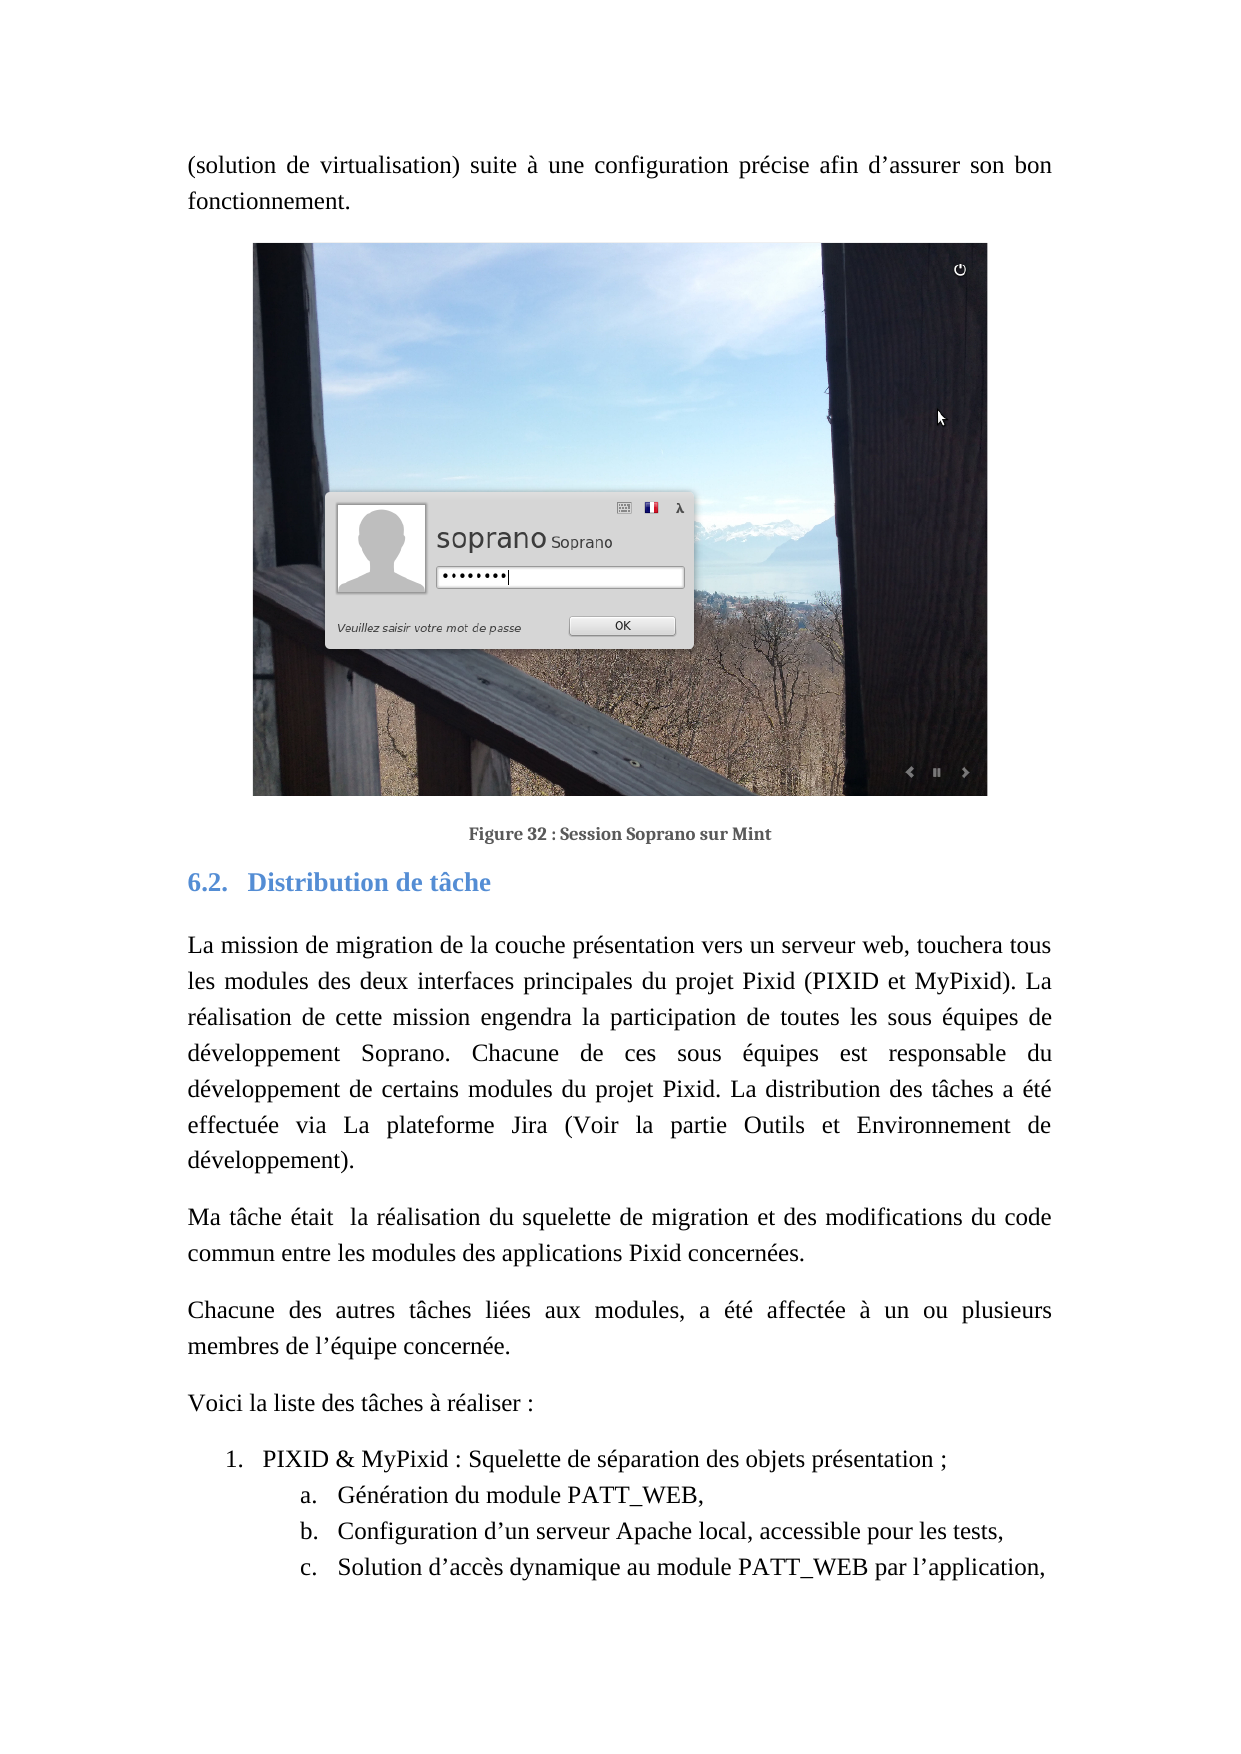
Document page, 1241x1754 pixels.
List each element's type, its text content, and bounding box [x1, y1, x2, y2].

list Solution d’accès dynamique au module PATT_WEB par l’application, [300, 1552, 1053, 1581]
list Génération du module PATT_WEB, [300, 1481, 1053, 1509]
text Chacune des autres tâches liées aux modules, a été affectée à un ou plusieurs membres de l’équipe concernée. [187, 1295, 1053, 1360]
list PIXID & MyPixid : Squelette de séparation des objets présentation ; [225, 1444, 1053, 1473]
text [187, 150, 1053, 215]
subtitle Distribution de tâche [187, 866, 1053, 897]
text Ma tâche était la réalisation du squelette de migration et des modifications du code commun entre les modules des applications Pixid concernées. [187, 1202, 1053, 1267]
list Configuration d’un serveur Apache local, accessible pour les tests, [300, 1516, 1053, 1545]
text Voici la liste des tâches à réaliser : [187, 1388, 1053, 1417]
picture [252, 242, 988, 796]
text La mission de migration de la couche présentation vers un serveur web, touchera tous les modules des deux interfaces principales du projet Pixid (PIXID et MyPixid). La réalisation de cette mission engendra la participation de toutes les sous équipes de développement Soprano. Chacune de ces sous équipes est responsable du développement de certains modules du projet Pixid. La distribution des tâches a été effectuée via La plateforme Jira (Voir la partie Outils et Environnement de développement). [187, 930, 1053, 1174]
